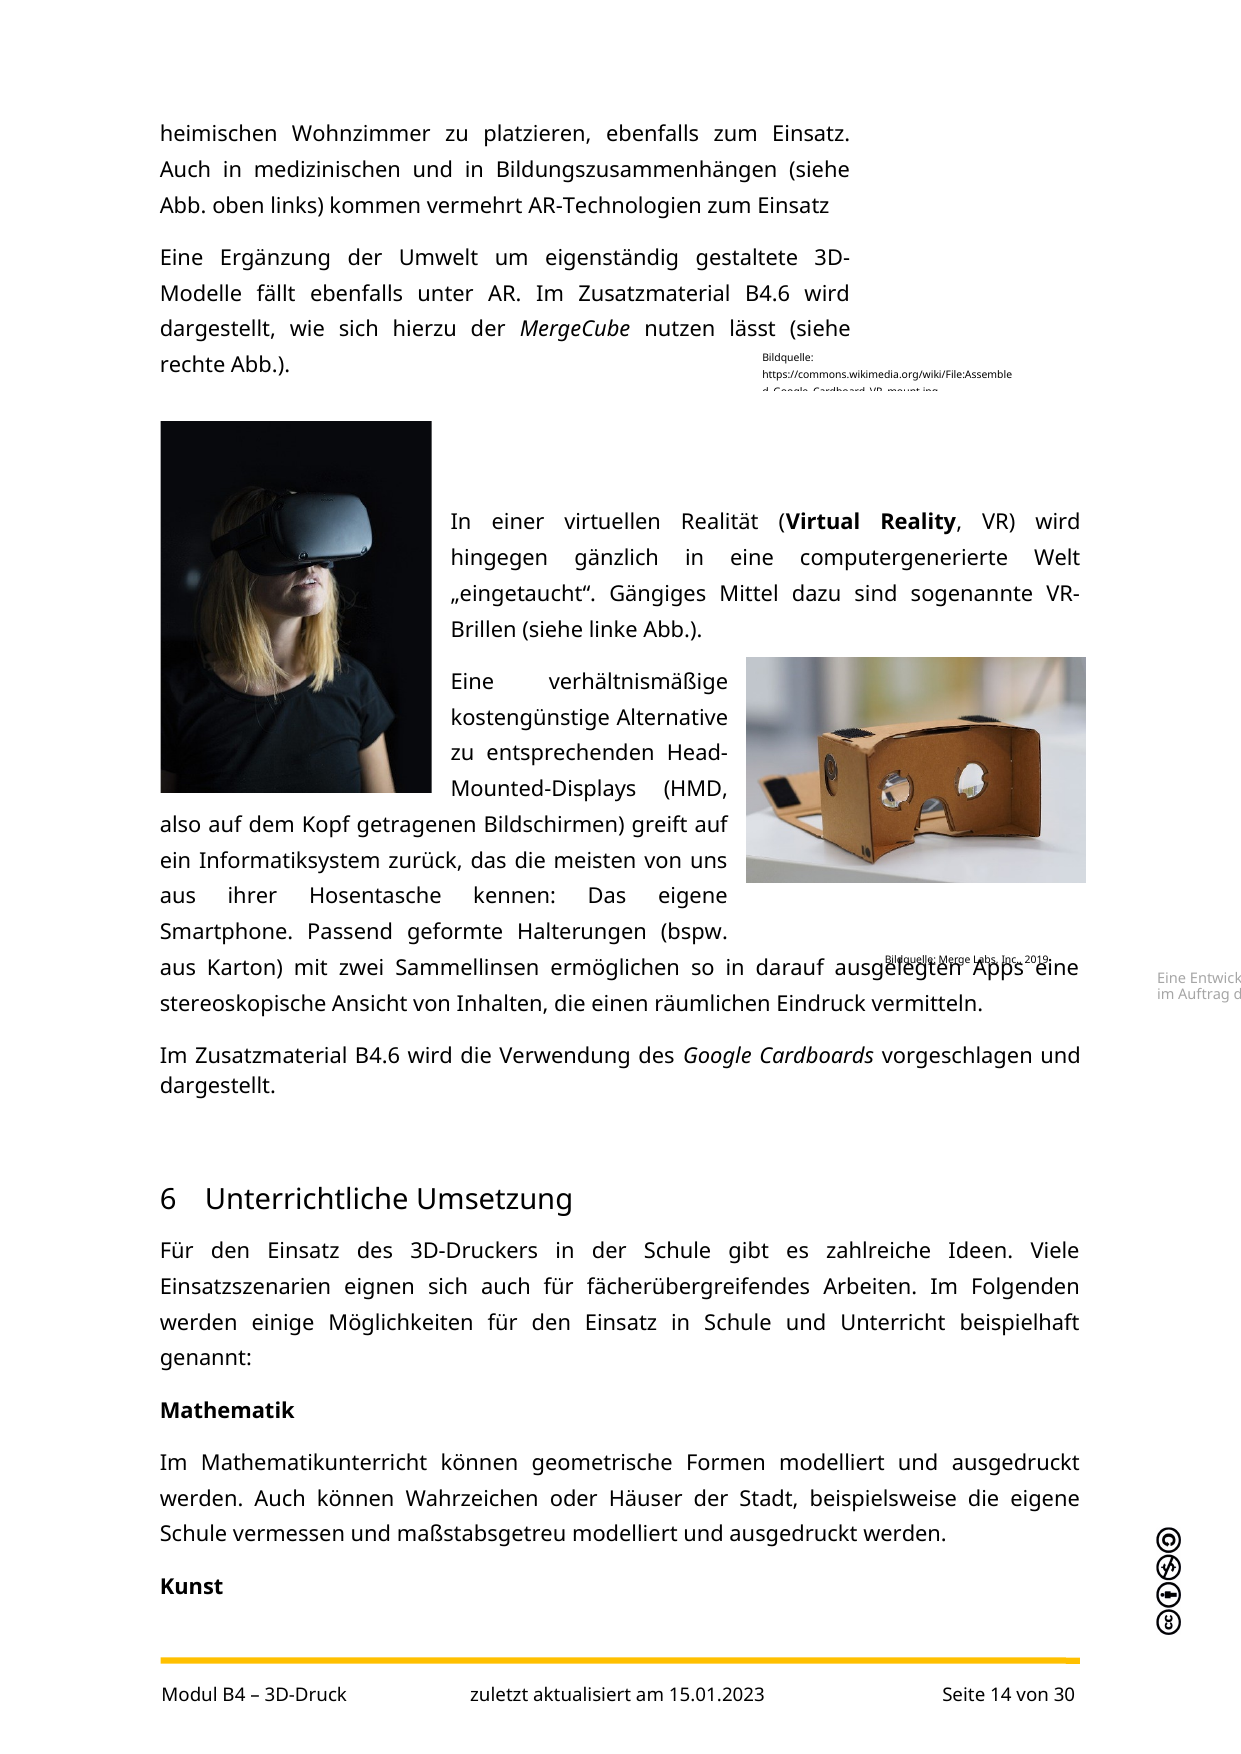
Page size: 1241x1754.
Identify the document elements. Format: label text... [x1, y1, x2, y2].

text Kunst [159, 1571, 1081, 1601]
text Mathematik [159, 1394, 1081, 1424]
picture [160, 421, 432, 793]
text Im Mathematikunterricht können geometrische Formen modelliert und ausgedruckt werden. Auch können Wahrzeichen oder Häuser der Stadt, beispielsweise die eigene Schule vermessen und maßstabsgetreu modelliert und ausgedruckt werden. [159, 1447, 1081, 1548]
text Eine Ergänzung der Umwelt um eigenständig gestaltete 3D-Modelle fällt ebenfalls unter AR. Im Zusatzmaterial B4.6 wird dargestellt, wie sich hierzu der MergeCube nutzen lässt (siehe rechte Abb.). [159, 242, 1081, 379]
picture [746, 657, 1086, 883]
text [159, 118, 1081, 219]
subtitle Unterrichtliche Umsetzung [159, 1179, 1081, 1218]
text Eine verhältnismäßige kostengünstige Alternative zu entsprechenden Head-Mounted-Displays (HMD, also auf dem Kopf getragenen Bildschirmen) greift auf ein Informatiksystem zurück, das die meisten von uns aus ihrer Hosentasche kennen: Das eigene Smartphone. Passend geformte Halterungen (bspw. aus Karton) mit zwei Sammellinsen ermöglichen so in darauf ausgelegten Apps eine stereoskopische Ansicht von Inhalten, die einen räumlichen Eindruck vermitteln. [159, 666, 1081, 1017]
text In einer virtuellen Realität (Virtual Reality, VR) wird hingegen gänzlich in eine computergenerierte Welt „eingetaucht“. Gängiges Mittel dazu sind sogenannte VR-Brillen (siehe linke Abb.). [432, 506, 1081, 643]
text Im Zusatzmaterial B4.6 wird die Verwendung des Google Cardboards vorgeschlagen und dargestellt. [159, 1040, 1081, 1099]
text Für den Einsatz des 3D-Druckers in der Schule gibt es zahlreiche Ideen. Viele Einsatzszenarien eignen sich auch für fächerübergreifendes Arbeiten. Im Folgenden werden einige Möglichkeiten für den Einsatz in Schule und Unterricht beispielhaft genannt: [159, 1235, 1081, 1372]
picture [1157, 1528, 1181, 1635]
